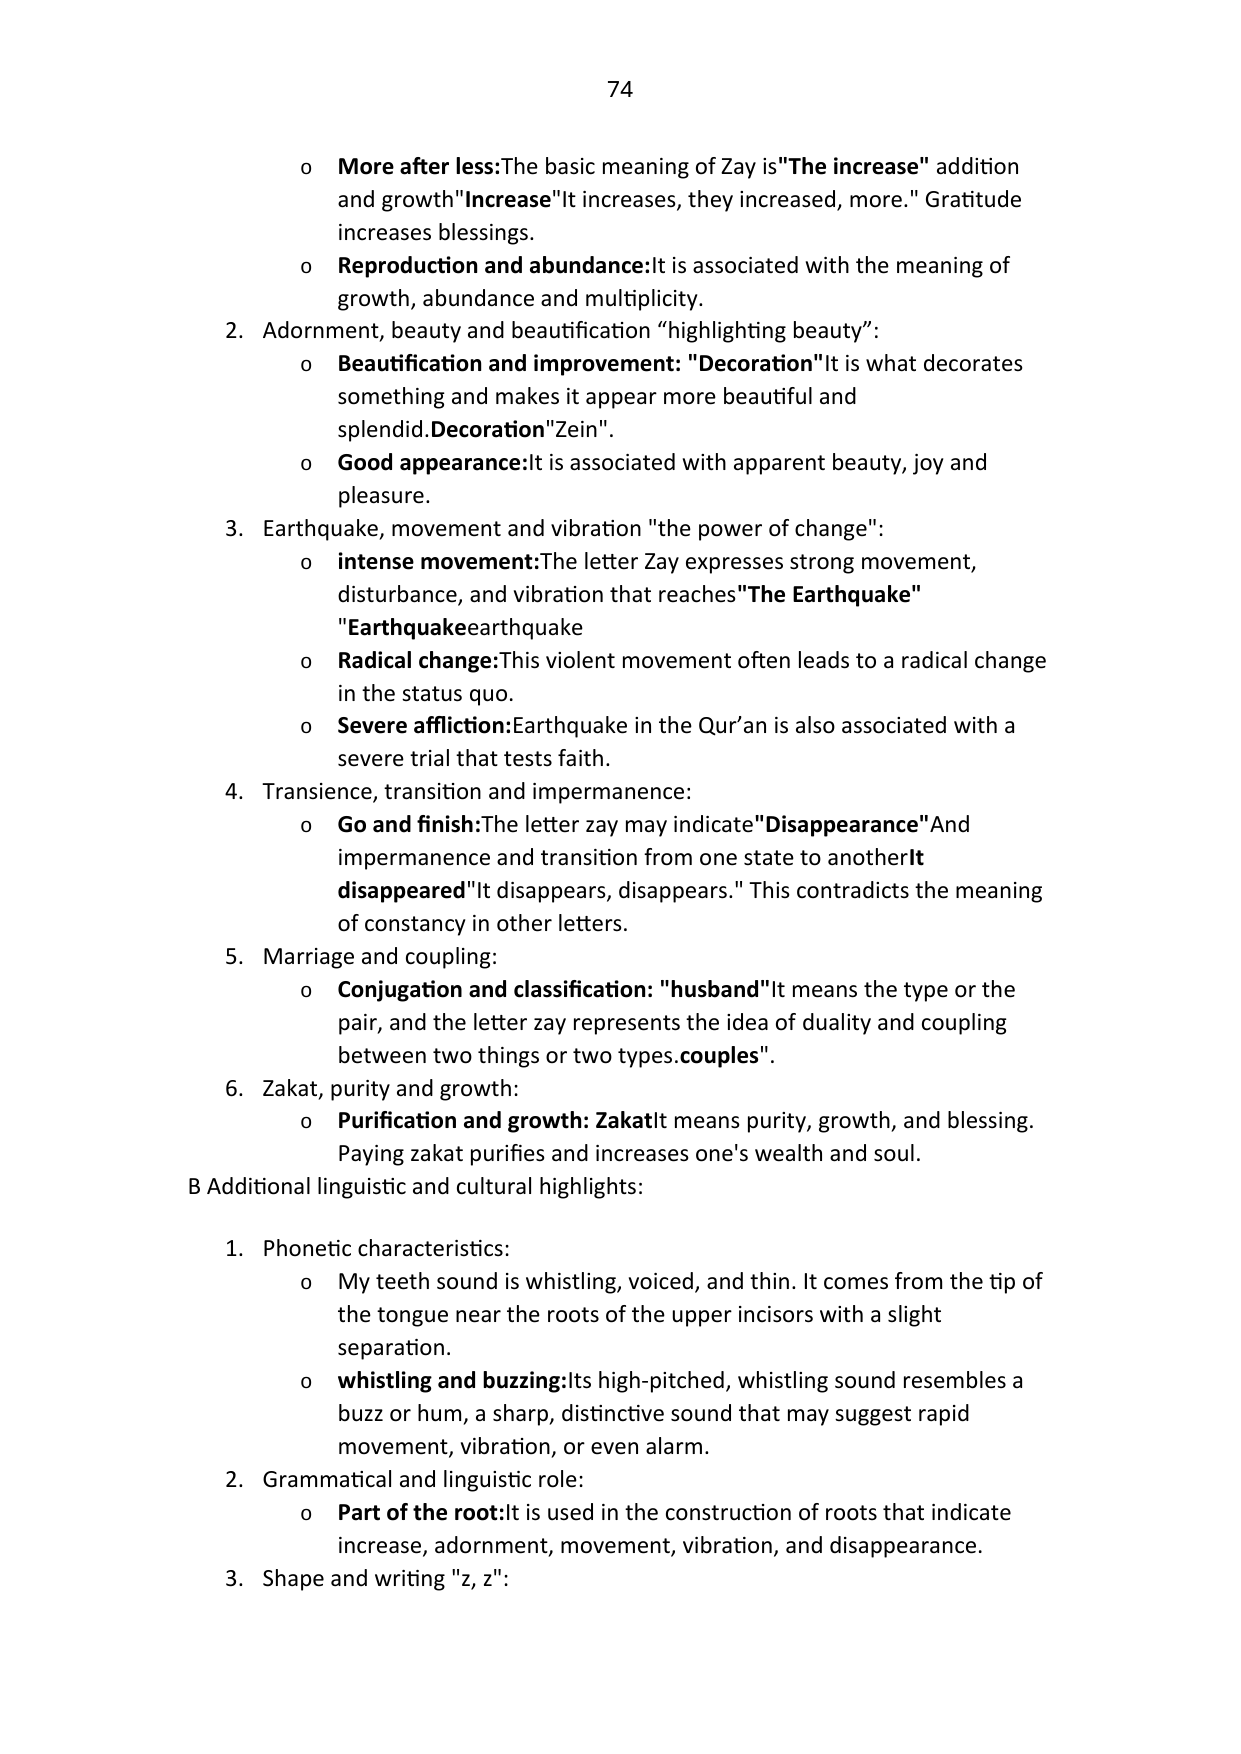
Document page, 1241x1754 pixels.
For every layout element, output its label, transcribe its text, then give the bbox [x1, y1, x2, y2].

list Grammatical and linguistic role: [225, 1463, 1053, 1493]
list More after less:The basic meaning of Zay is"The increase" addition and growth"Increase"It increases, they increased, more." Gratitude increases blessings. [300, 150, 1053, 246]
list Reproduction and abundance:It is associated with the meaning of growth, abundance and multiplicity. [300, 249, 1053, 312]
list Purification and growth: ZakatIt means purity, growth, and blessing. Paying zakat purifies and increases one's wealth and soul. [300, 1104, 1053, 1168]
list whistling and buzzing:Its high-pitched, whistling sound resembles a buzz or hum, a sharp, distinctive sound that may suggest rapid movement, vibration, or even alarm. [300, 1364, 1053, 1461]
list Conjugation and classification: "husband"It means the type or the pair, and the letter zay represents the idea of ​​duality and coupling between two things or two types.couples". [300, 973, 1053, 1069]
list intense movement:The letter Zay expresses strong movement, disturbance, and vibration that reaches"The Earthquake" "Earthquakeearthquake [300, 545, 1053, 641]
list Earthquake, movement and vibration "the power of change": [225, 512, 1053, 543]
list Marriage and coupling: [225, 940, 1053, 971]
list Radical change:This violent movement often leads to a radical change in the status quo. [300, 644, 1053, 707]
list Phonetic characteristics: [225, 1232, 1053, 1263]
list Go and finish:The letter zay may indicate"Disappearance"And impermanence and transition from one state to anotherIt disappeared"It disappears, disappears." This contradicts the meaning of constancy in other letters. [300, 808, 1053, 938]
list My teeth sound is whistling, voiced, and thin. It comes from the tip of the tongue near the roots of the upper incisors with a slight separation. [300, 1265, 1053, 1362]
list Adornment, beauty and beautification “highlighting beauty”: [225, 314, 1053, 345]
list Good appearance:It is associated with apparent beauty, joy and pleasure. [300, 446, 1053, 510]
list Zakat, purity and growth: [225, 1072, 1053, 1102]
text B Additional linguistic and cultural highlights: [187, 1170, 1053, 1201]
list Severe affliction:Earthquake in the Qur’an is also associated with a severe trial that tests faith. [300, 709, 1053, 773]
list Beautification and improvement: "Decoration"It is what decorates something and makes it appear more beautiful and splendid.Decoration"Zein". [300, 347, 1053, 444]
list Part of the root:It is used in the construction of roots that indicate increase, adornment, movement, vibration, and disappearance. [300, 1496, 1053, 1559]
list Transience, transition and impermanence: [225, 775, 1053, 806]
list Shape and writing "z, z": [225, 1562, 1053, 1592]
